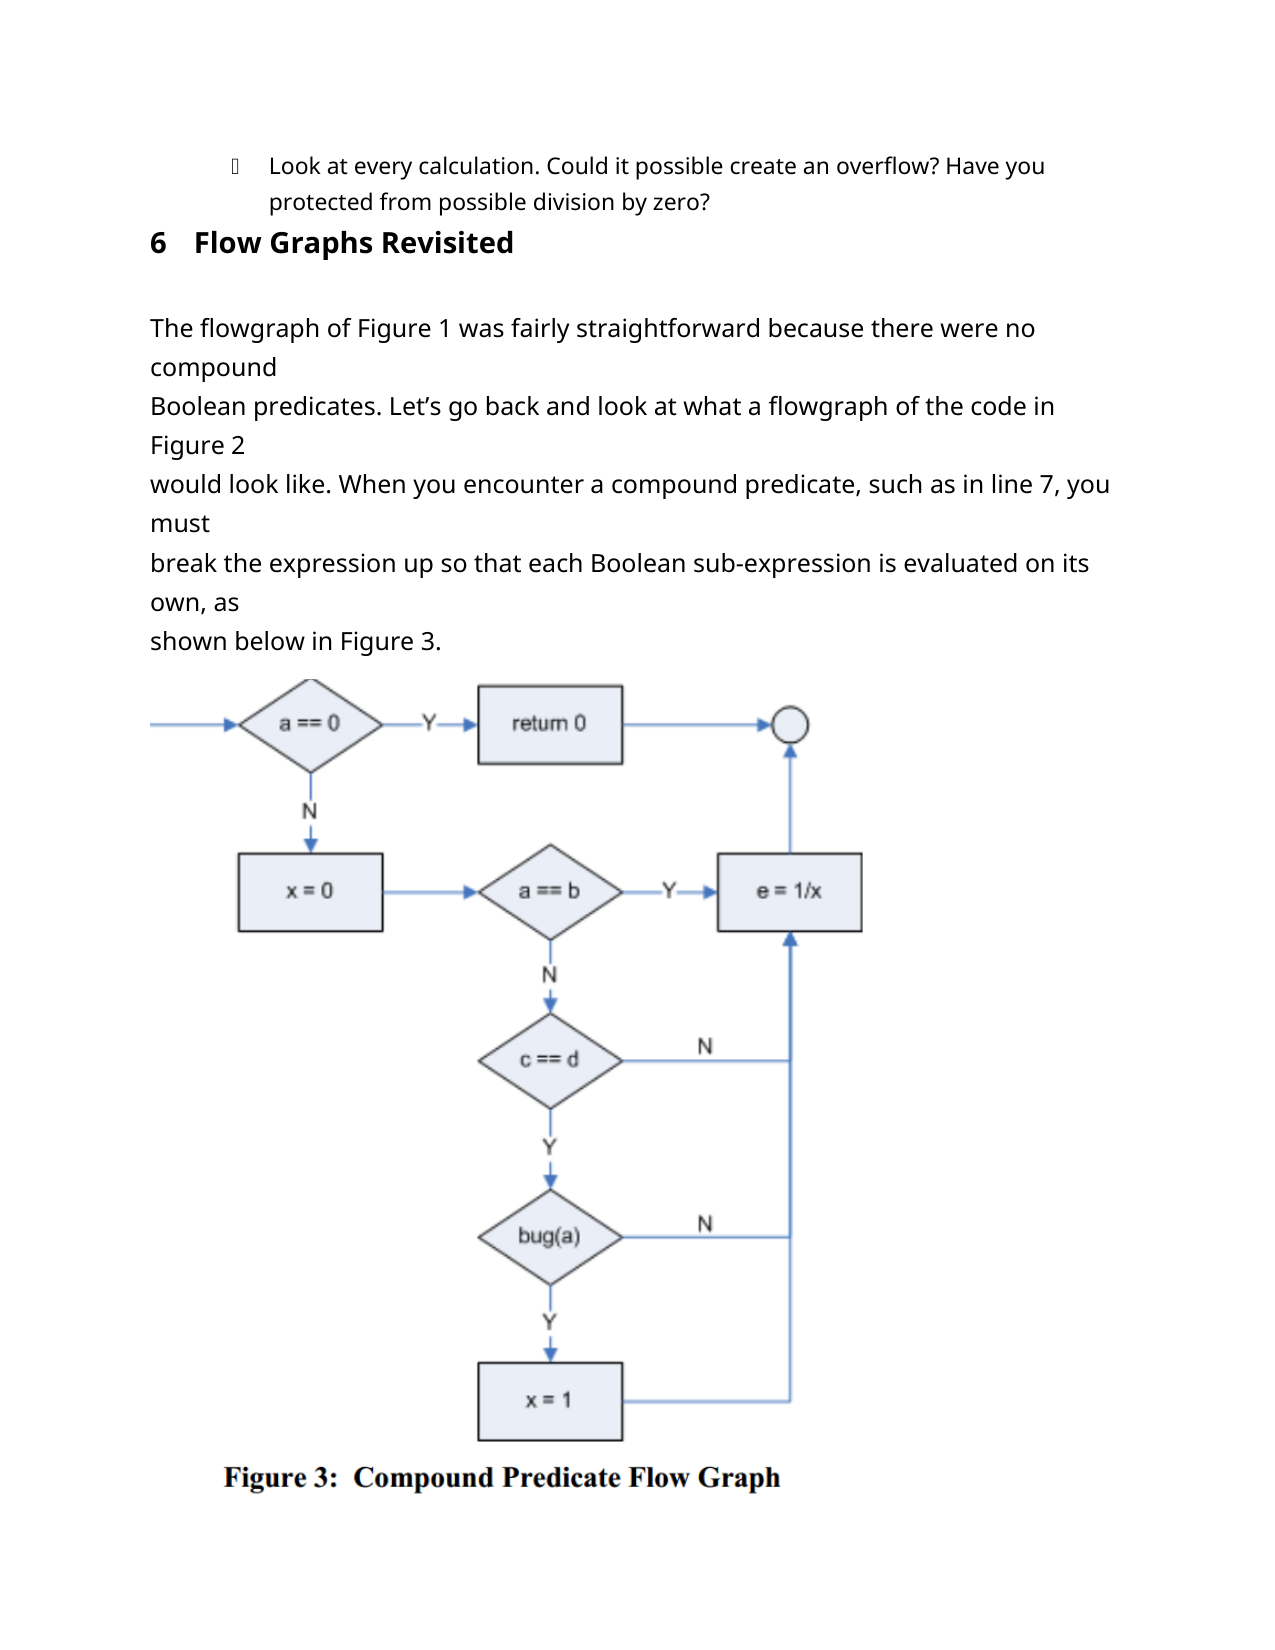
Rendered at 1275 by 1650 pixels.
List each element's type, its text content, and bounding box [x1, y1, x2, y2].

picture [150, 679, 877, 1499]
text The flowgraph of Figure 1 was fairly straightforward because there were no compound Boolean predicates. Let’s go back and look at what a flowgraph of the code in Figure 2 would look like. When you encounter a compound predicate, such as in line 7, you must break the expression up so that each Boolean sub-expression is evaluated on its own, as shown below in Figure 3. [150, 310, 1125, 658]
list Look at every calculation. Could it possible create an overflow? Have you protected from possible division by zero? [231, 150, 1125, 217]
list Flow Graphs Revisited [150, 222, 1125, 262]
